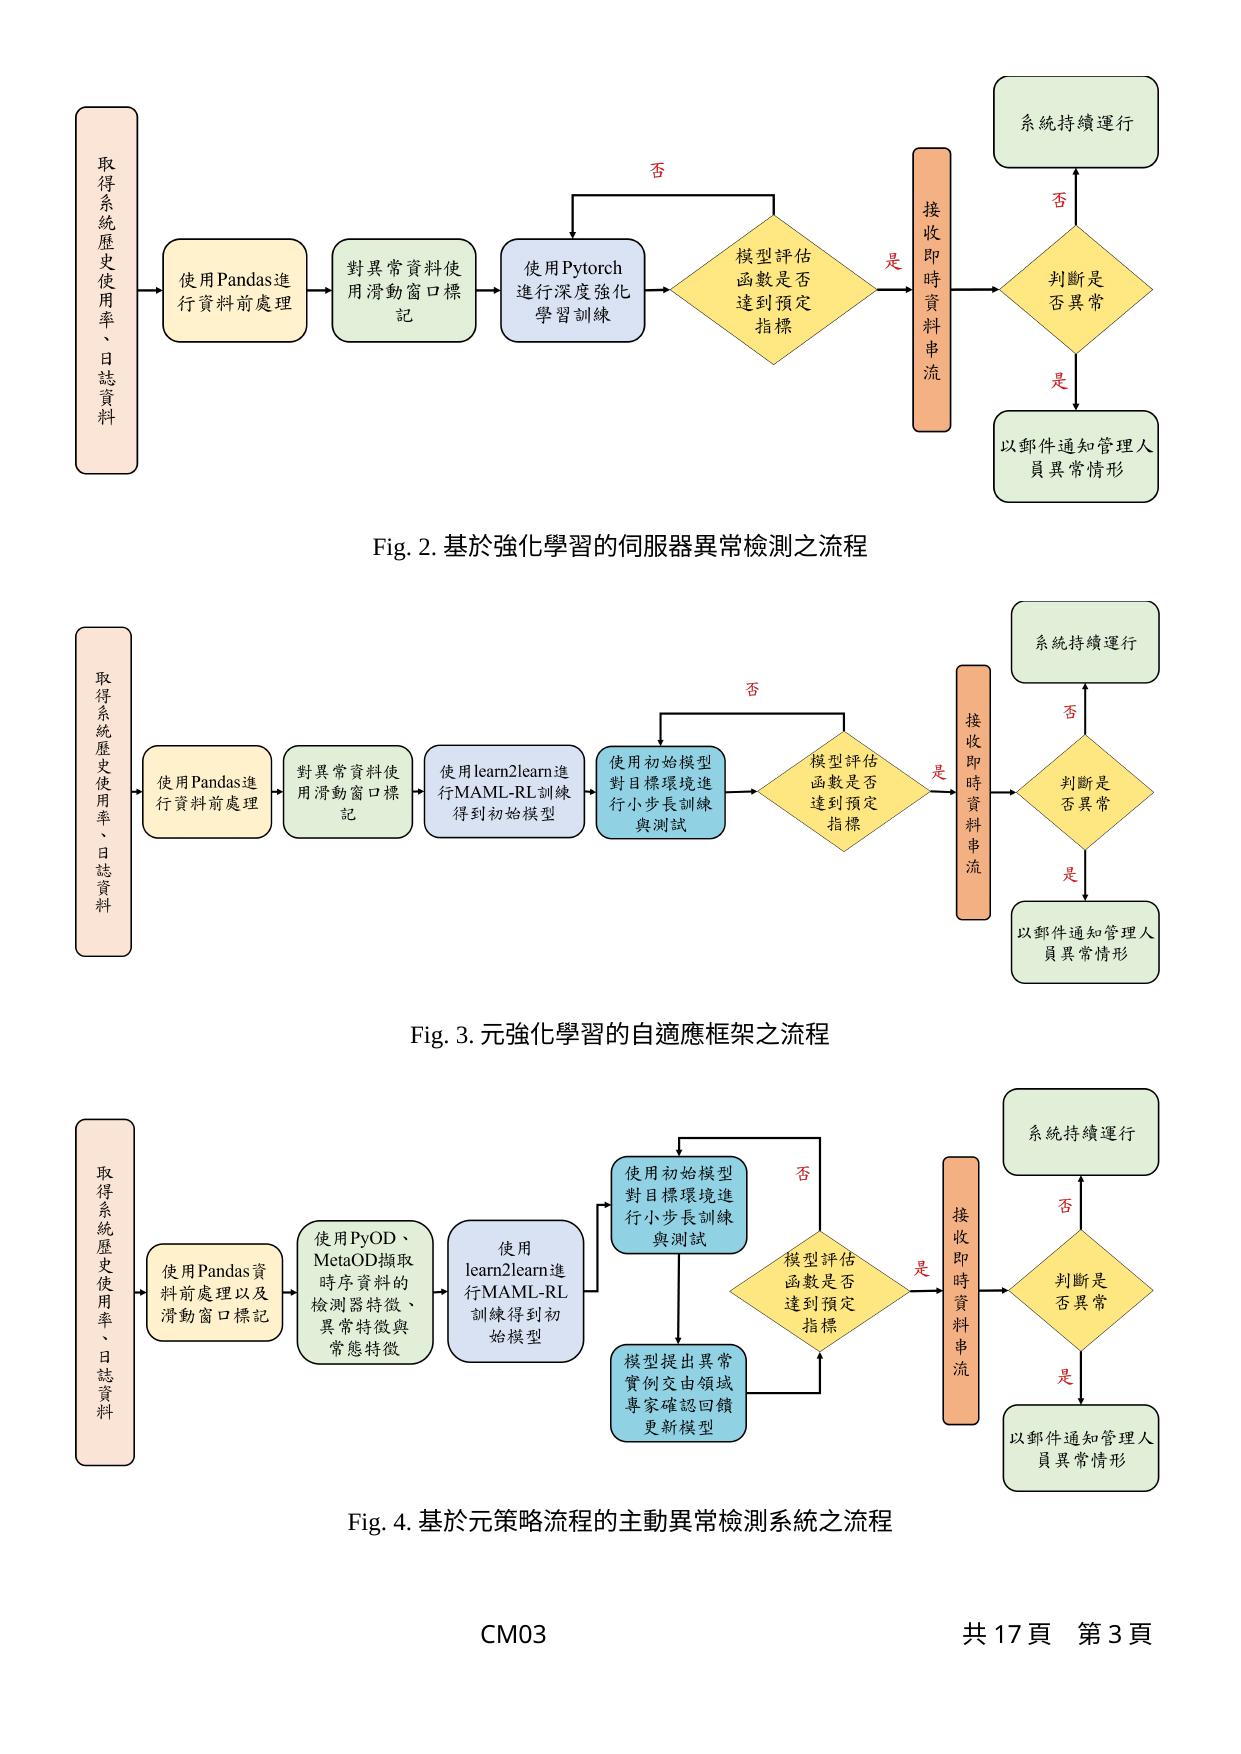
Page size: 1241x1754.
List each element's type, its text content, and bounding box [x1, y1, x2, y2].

picture [75, 1088, 1166, 1492]
picture [75, 601, 1166, 984]
picture [75, 76, 1166, 503]
